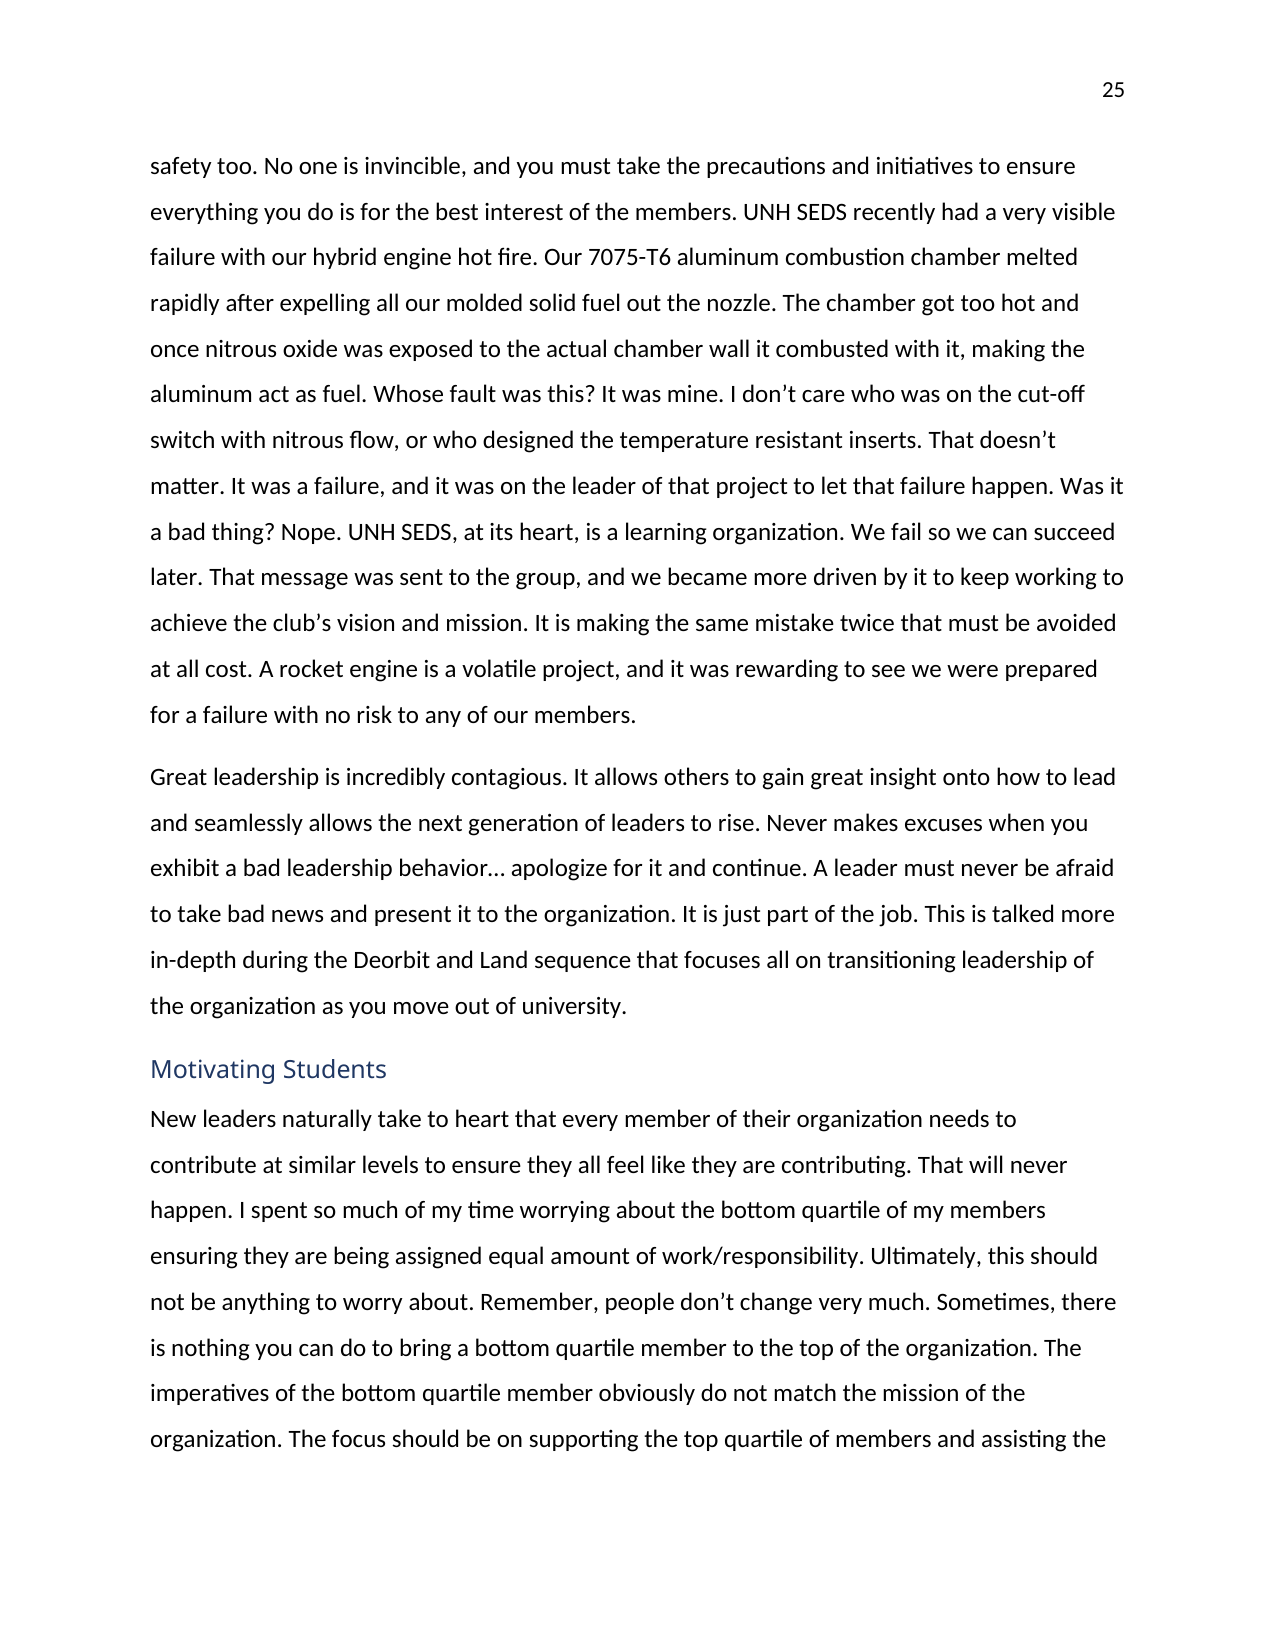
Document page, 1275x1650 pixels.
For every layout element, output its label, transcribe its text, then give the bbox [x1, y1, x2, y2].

subtitle Motivating Students [150, 1052, 1125, 1086]
text Great leadership is incredibly contagious. It allows others to gain great insight onto how to lead and seamlessly allows the next generation of leaders to rise. Never makes excuses when you exhibit a bad leadership behavior… apologize for it and continue. A leader must never be afraid to take bad news and present it to the organization. It is just part of the job. This is talked more in-depth during the Deorbit and Land sequence that focuses all on transitioning leadership of the organization as you move out of university. [150, 761, 1125, 1020]
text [150, 150, 1125, 729]
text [150, 1103, 1125, 1454]
